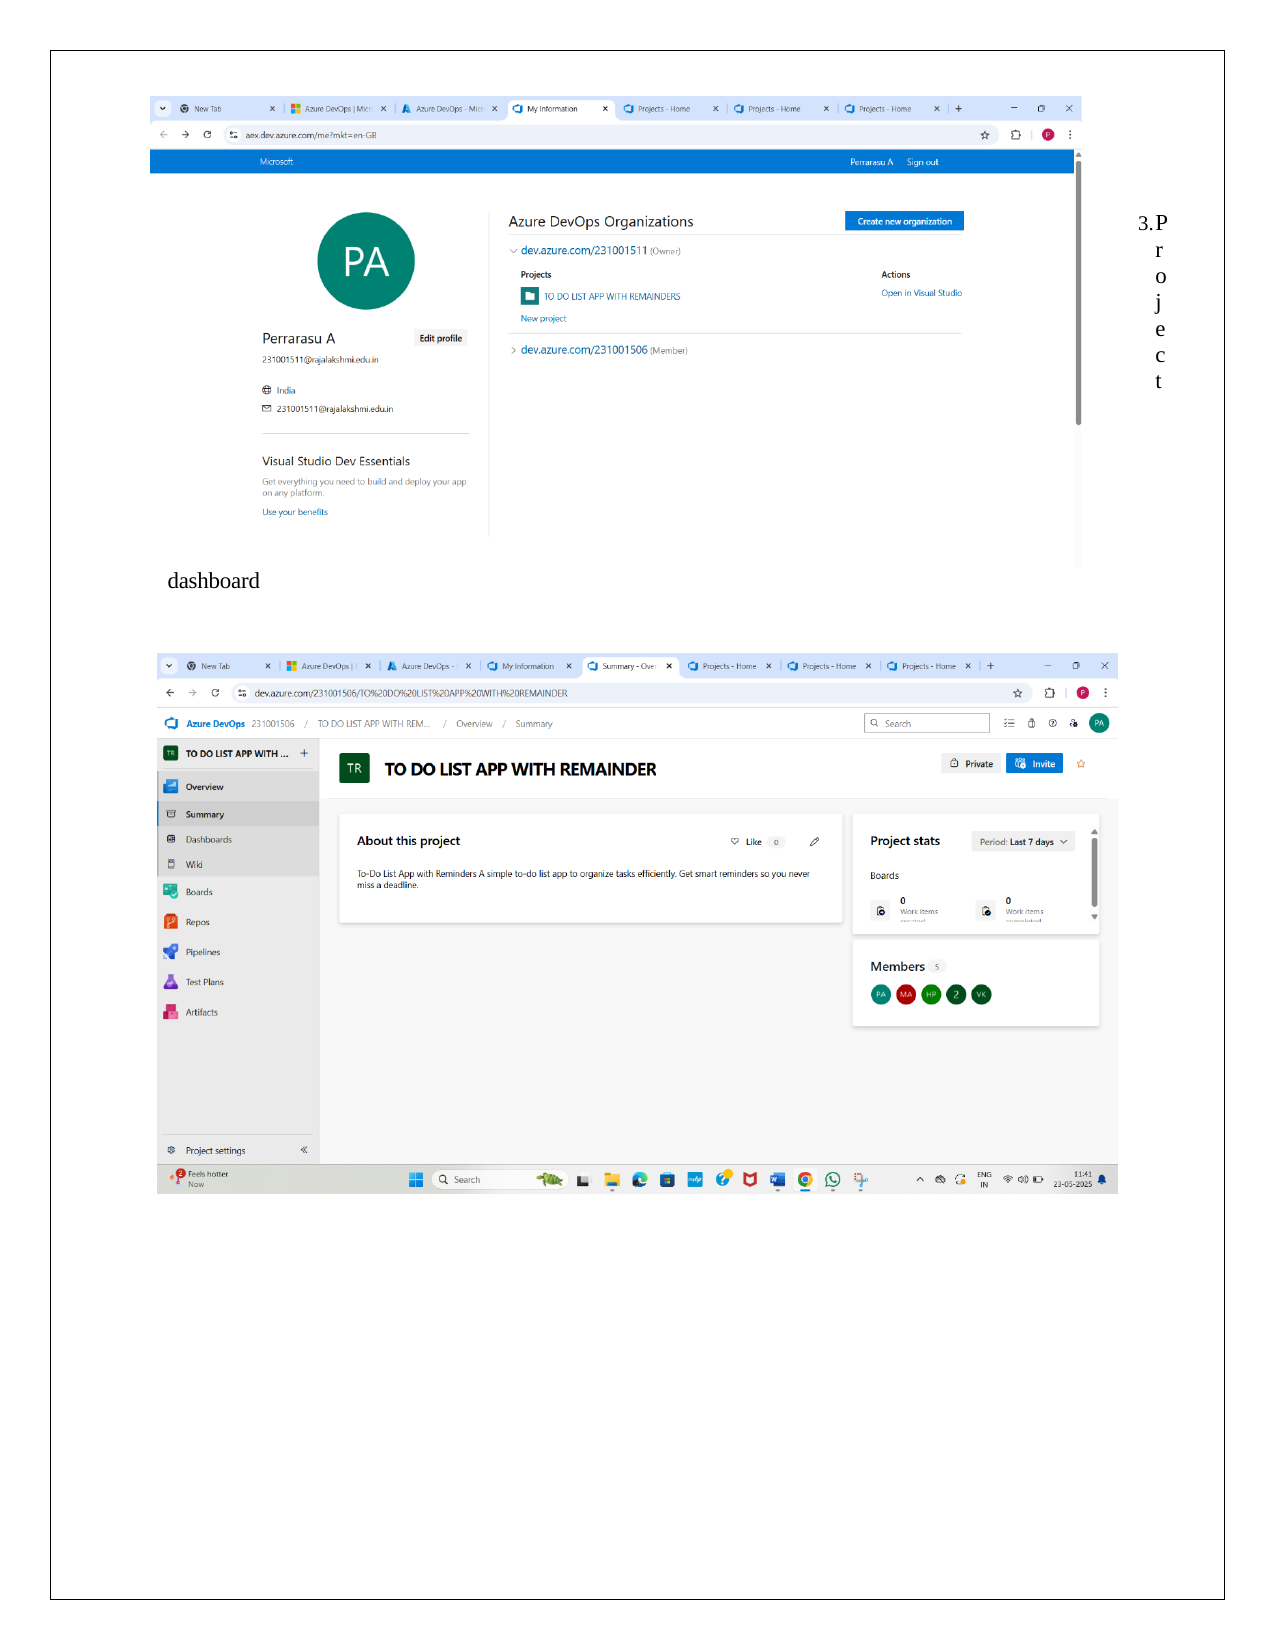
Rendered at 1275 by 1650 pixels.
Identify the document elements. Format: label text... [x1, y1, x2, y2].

picture [150, 96, 1082, 567]
picture [157, 653, 1118, 1194]
list Project dashboard [150, 209, 1162, 593]
